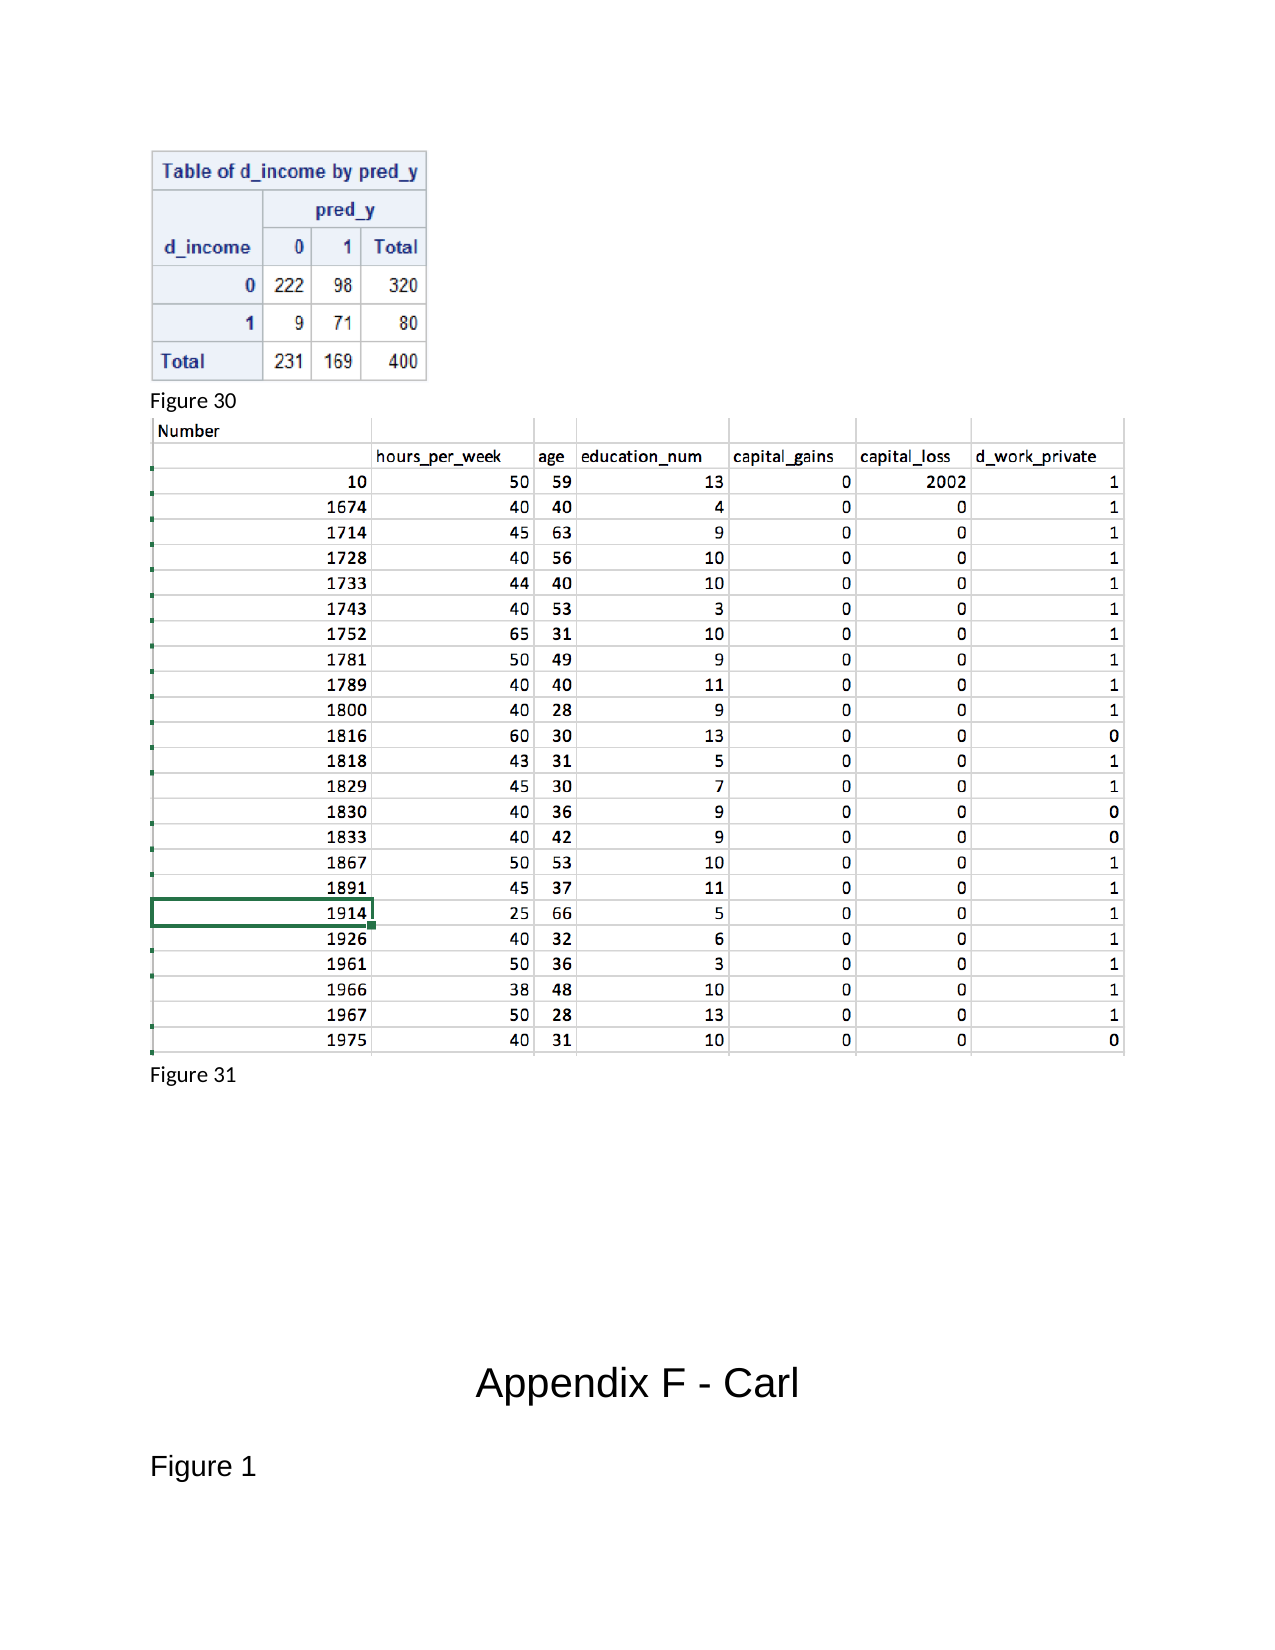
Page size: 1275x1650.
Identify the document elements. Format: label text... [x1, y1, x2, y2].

subtitle Appendix F - Carl [150, 1358, 1125, 1406]
text Figure 30 [150, 386, 1125, 414]
picture [150, 418, 1125, 1056]
text Figure 1 [150, 1449, 1125, 1483]
picture [150, 150, 429, 383]
text Figure 31 [150, 1060, 1125, 1088]
